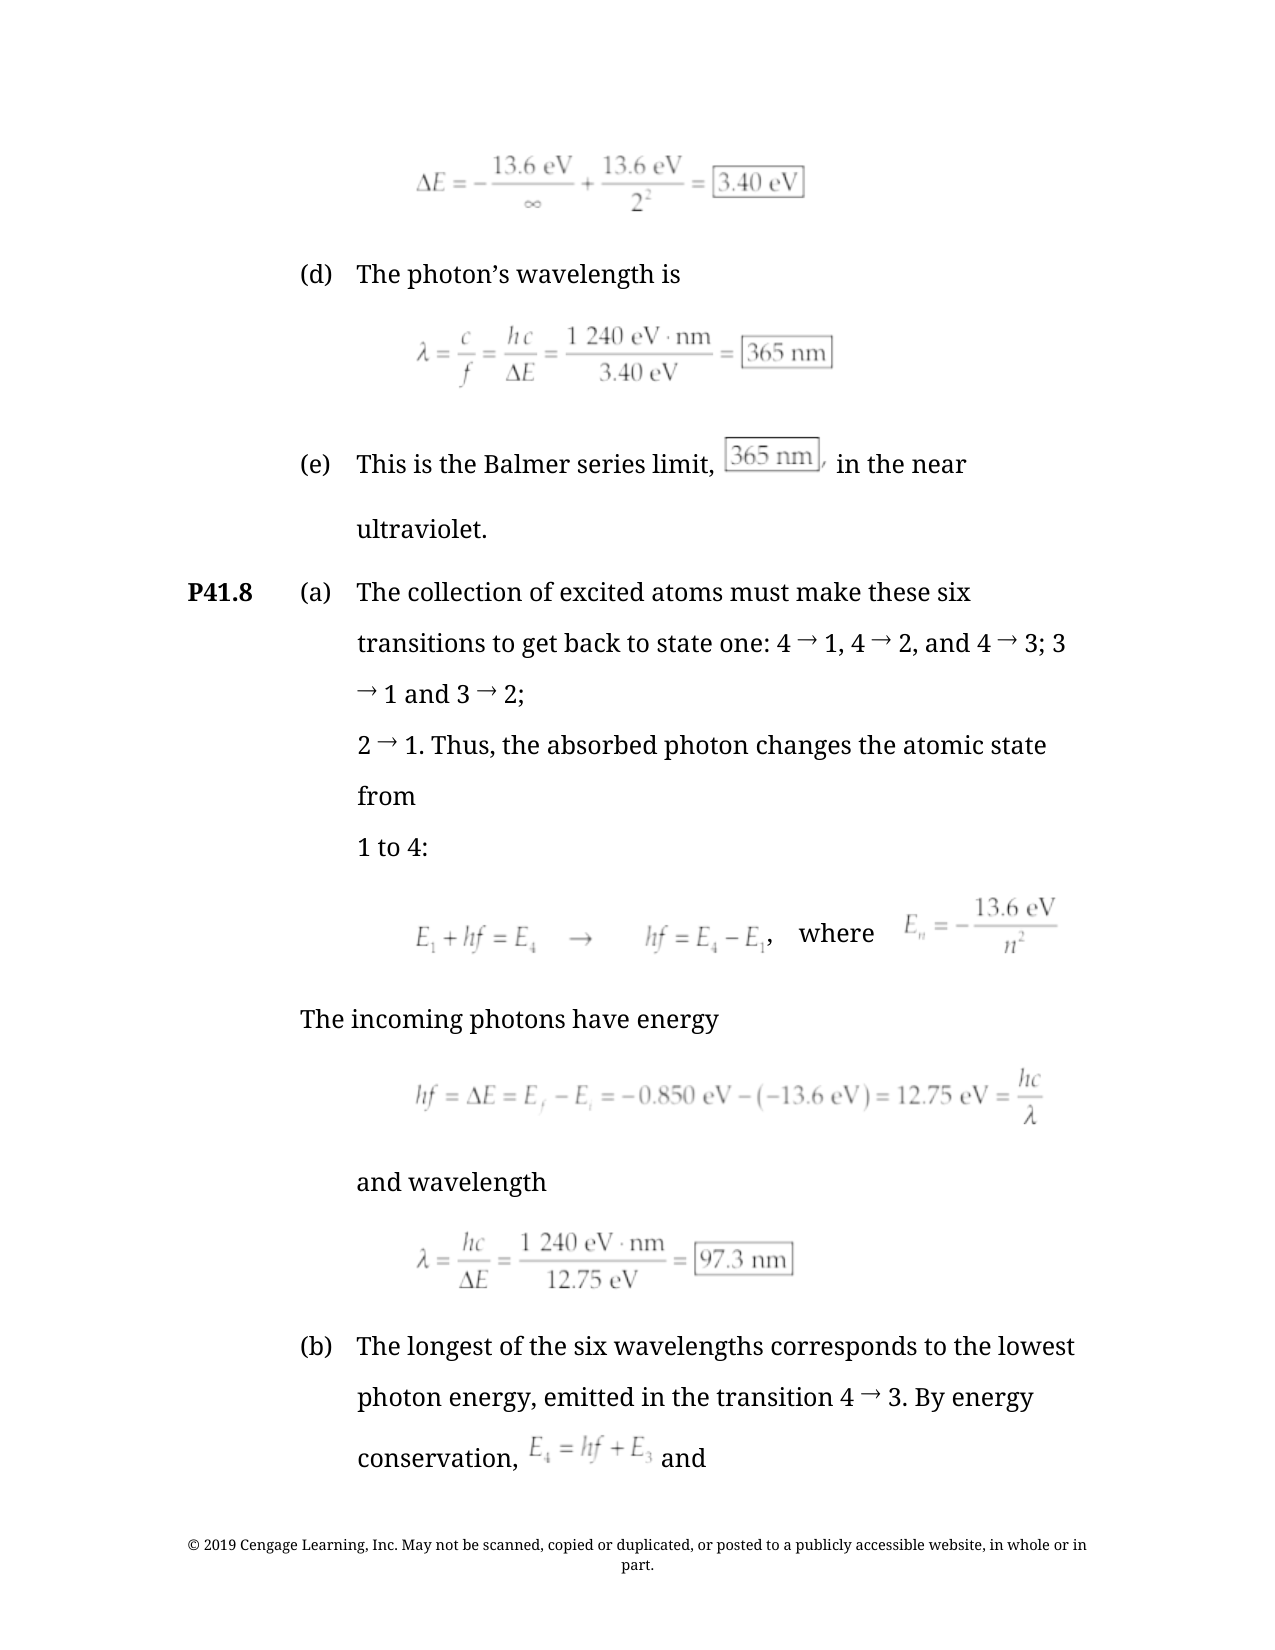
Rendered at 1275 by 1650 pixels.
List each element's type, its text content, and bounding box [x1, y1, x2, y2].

text The incoming photons have energy [187, 1001, 1087, 1035]
text and wavelength [187, 1165, 1087, 1199]
text (b) The longest of the six wavelengths corresponds to the lowest photon energy, emitted in the transition 4 3. By energy conservation, and [187, 1329, 1087, 1484]
text (d) The photon’s wavelength is [187, 257, 1087, 291]
text (e) This is the Balmer series limit, in the near ultraviolet. [187, 433, 1087, 545]
text , where [187, 892, 1087, 974]
text P41.8 (a) The collection of excited atoms must make these six transitions to get back to state one: 4 1, 4 2, and 4 3; 3 1 and 3 2; 2 1. Thus, the absorbed photon changes the atomic state from 1 to 4: [187, 575, 1087, 864]
